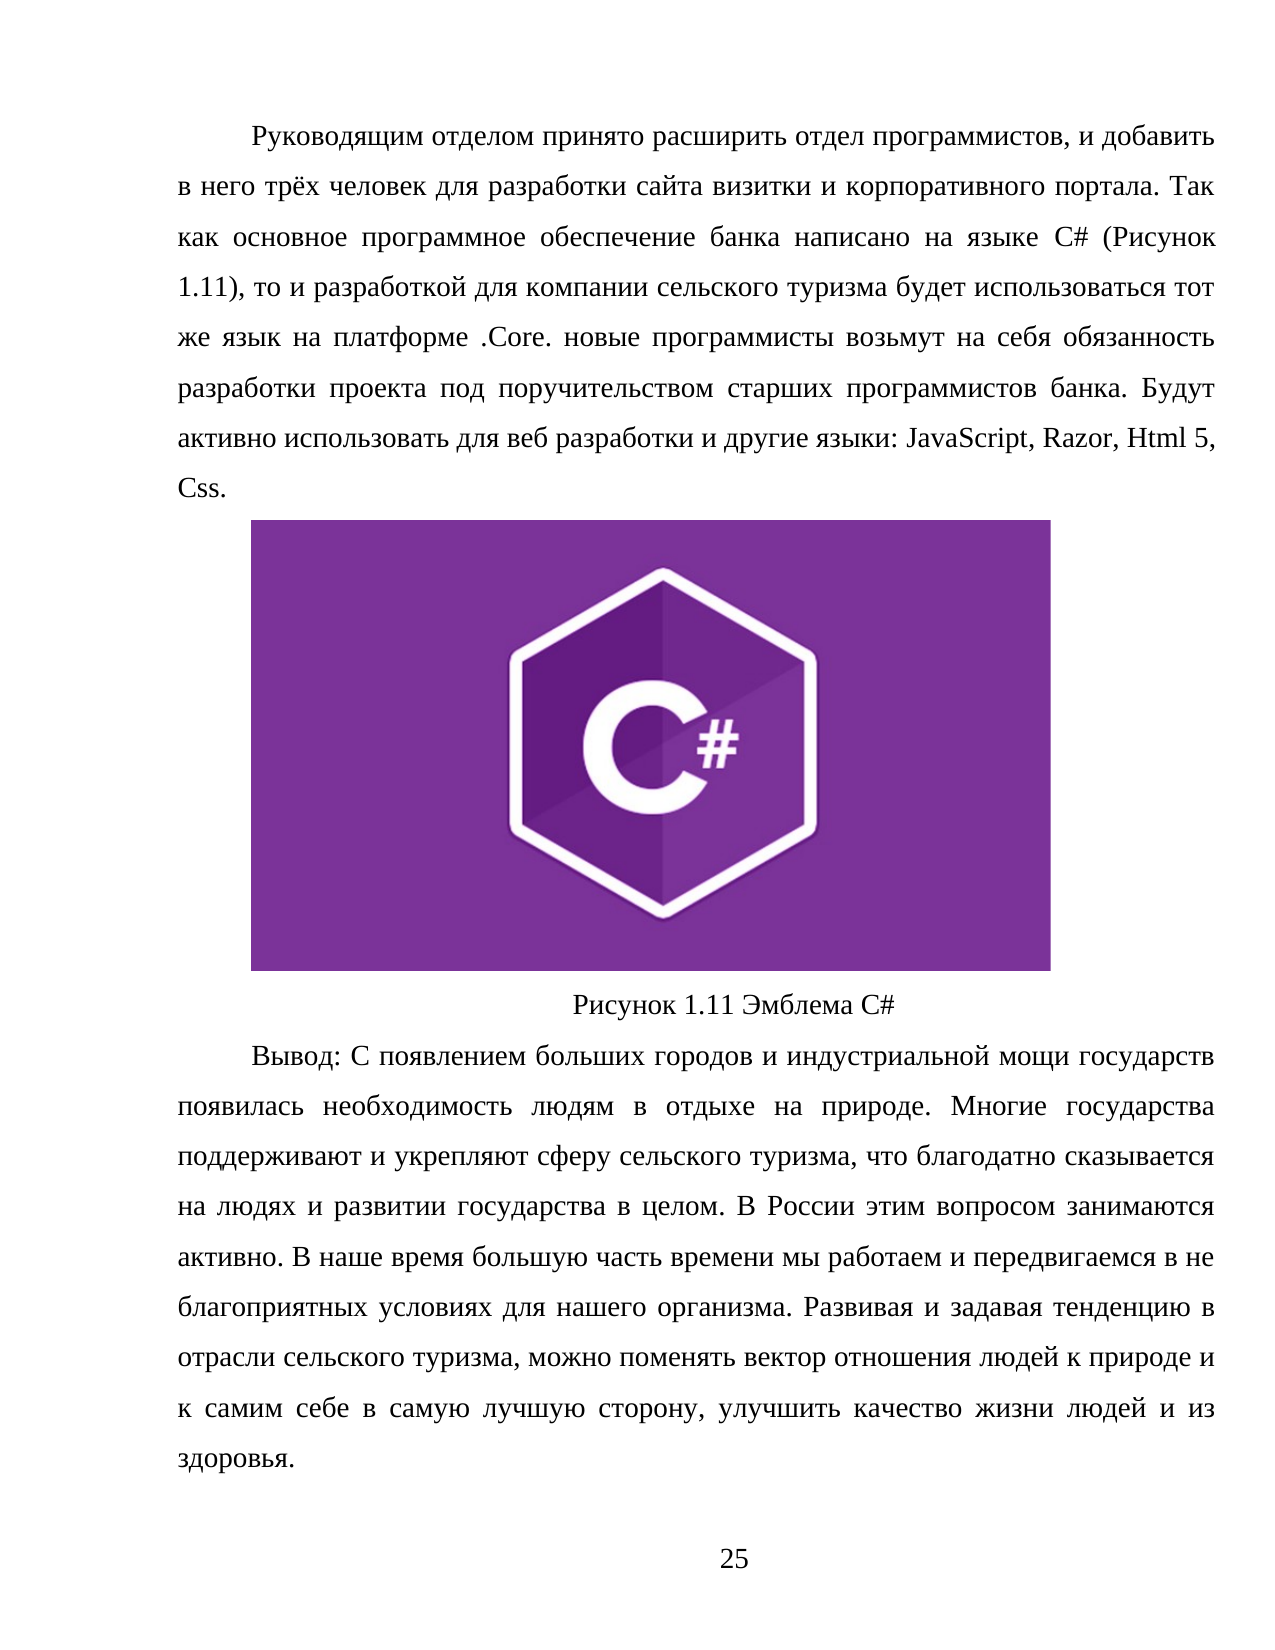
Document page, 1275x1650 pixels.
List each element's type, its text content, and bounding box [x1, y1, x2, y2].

picture [251, 520, 1051, 971]
text Руководящим отделом принято расширить отдел программистов, и добавить в него трёх человек для разработки сайта визитки и корпоративного портала. Так как основное программное обеспечение банка написано на языке C# (Рисунок 1.11), то и разработкой для компании сельского туризма будет использоваться тот же язык на платформе .Core. новые программисты возьмут на себя обязанность разработки проекта под поручительством старших программистов банка. Будут активно использовать для веб разработки и другие языки: JavaScript, Razor, Html 5, Css. [177, 118, 1216, 504]
text Рисунок 1.11 Эмблема C# [177, 987, 1216, 1021]
text Вывод: С появлением больших городов и индустриальной мощи государств появилась необходимость людям в отдыхе на природе. Многие государства поддерживают и укрепляют сферу сельского туризма, что благодатно сказывается на людях и развитии государства в целом. В России этим вопросом занимаются активно. В наше время большую часть времени мы работаем и передвигаемся в не благоприятных условиях для нашего организма. Развивая и задавая тенденцию в отрасли сельского туризма, можно поменять вектор отношения людей к природе и к самим себе в самую лучшую сторону, улучшить качество жизни людей и из здоровья. [177, 1038, 1216, 1474]
